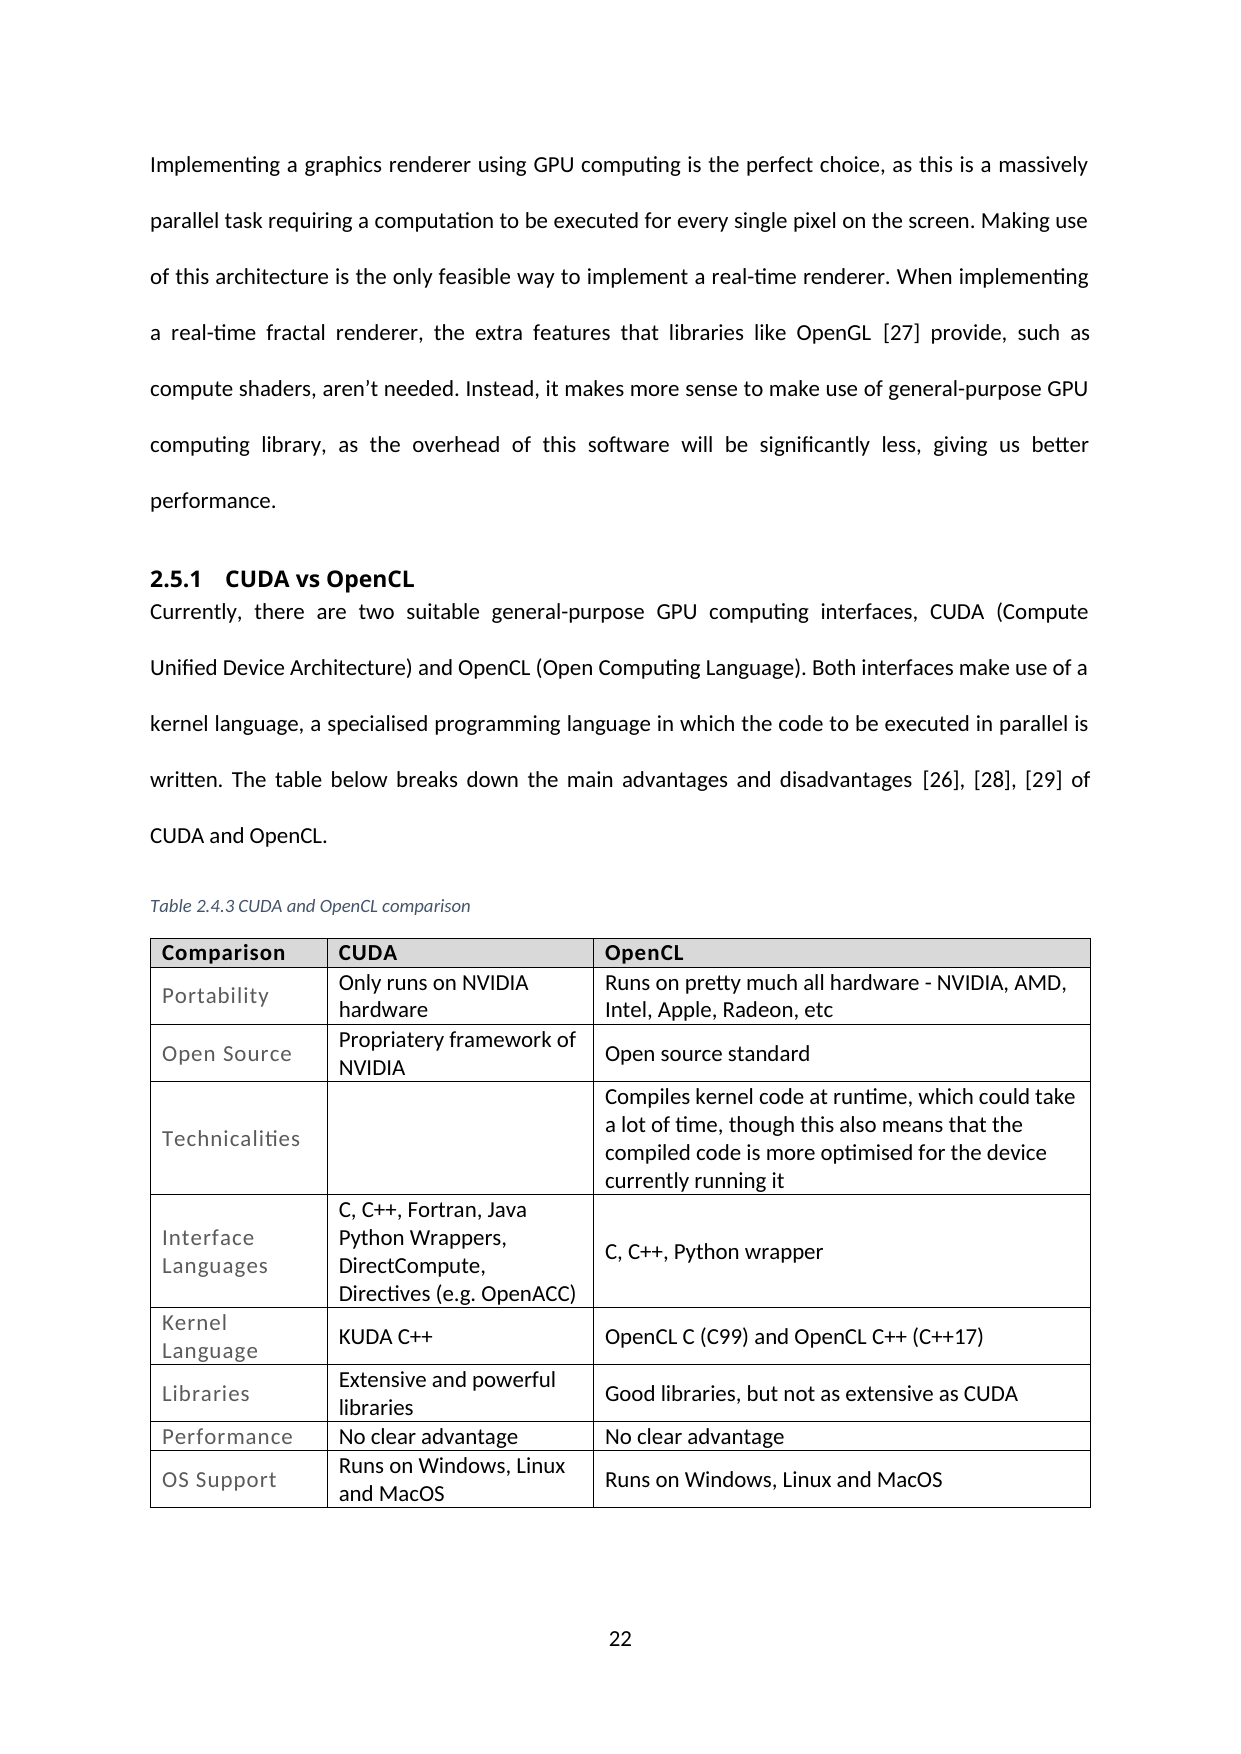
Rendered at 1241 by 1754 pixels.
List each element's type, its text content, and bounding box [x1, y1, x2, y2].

table_cell Runs on pretty much all hardware - NVIDIA, AMD, Intel, Apple, Radeon, etc [594, 968, 1090, 1024]
table_cell Portability [151, 968, 327, 1024]
table_cell Runs on Windows, Linux and MacOS [328, 1451, 593, 1507]
table_cell Good libraries, but not as extensive as CUDA [594, 1365, 1090, 1421]
table_cell Technicalities [151, 1082, 327, 1194]
table_cell Compiles kernel code at runtime, which could take a lot of time, though this also means that the compiled code is more optimised for the device currently running it [594, 1082, 1090, 1194]
table_cell C, C++, Python wrapper [594, 1195, 1090, 1307]
table_cell Extensive and powerful libraries [328, 1365, 593, 1421]
text Implementing a graphics renderer using GPU computing is the perfect choice, as this is a massively parallel task requiring a computation to be executed for every single pixel on the screen. Making use of this architecture is the only feasible way to implement a real-time renderer. When implementing a real-time fractal renderer, the extra features that libraries like OpenGL provide, such as compute shaders, aren’t needed. Instead, it makes more sense to make use of general-purpose GPU computing library, as the overhead of this software will be significantly less, giving us better performance. [150, 150, 1090, 514]
table_cell Open Source [151, 1025, 327, 1081]
text Currently, there are two suitable general-purpose GPU computing interfaces, CUDA (Compute Unified Device Architecture) and OpenCL (Open Computing Language). Both interfaces make use of a kernel language, a specialised programming language in which the code to be executed in parallel is written. The table below breaks down the main advantages and disadvantages of CUDA and OpenCL. [150, 597, 1090, 849]
table_cell [328, 1082, 593, 1194]
table_cell Kernel Language [151, 1308, 327, 1364]
table_cell Only runs on NVIDIA hardware [328, 968, 593, 1024]
table_cell No clear advantage [594, 1422, 1090, 1450]
table_cell Runs on Windows, Linux and MacOS [594, 1451, 1090, 1507]
table_header Comparison [151, 939, 327, 967]
table_header OpenCL [594, 939, 1090, 967]
table_header CUDA [328, 939, 593, 967]
table_cell Libraries [151, 1365, 327, 1421]
table_cell Interface Languages [151, 1195, 327, 1307]
subtitle CUDA vs OpenCL [150, 563, 1090, 594]
table_cell KUDA C++ [328, 1308, 593, 1364]
table_cell OpenCL C (C99) and OpenCL C++ (C++17) [594, 1308, 1090, 1364]
table_cell OS Support [151, 1451, 327, 1507]
table_cell Performance [151, 1422, 327, 1450]
table_cell C, C++, Fortran, Java Python Wrappers, DirectCompute, Directives (e.g. OpenACC) [328, 1195, 593, 1307]
table_cell Propriatery framework of NVIDIA [328, 1025, 593, 1081]
table_cell Open source standard [594, 1025, 1090, 1081]
table_cell No clear advantage [328, 1422, 593, 1450]
